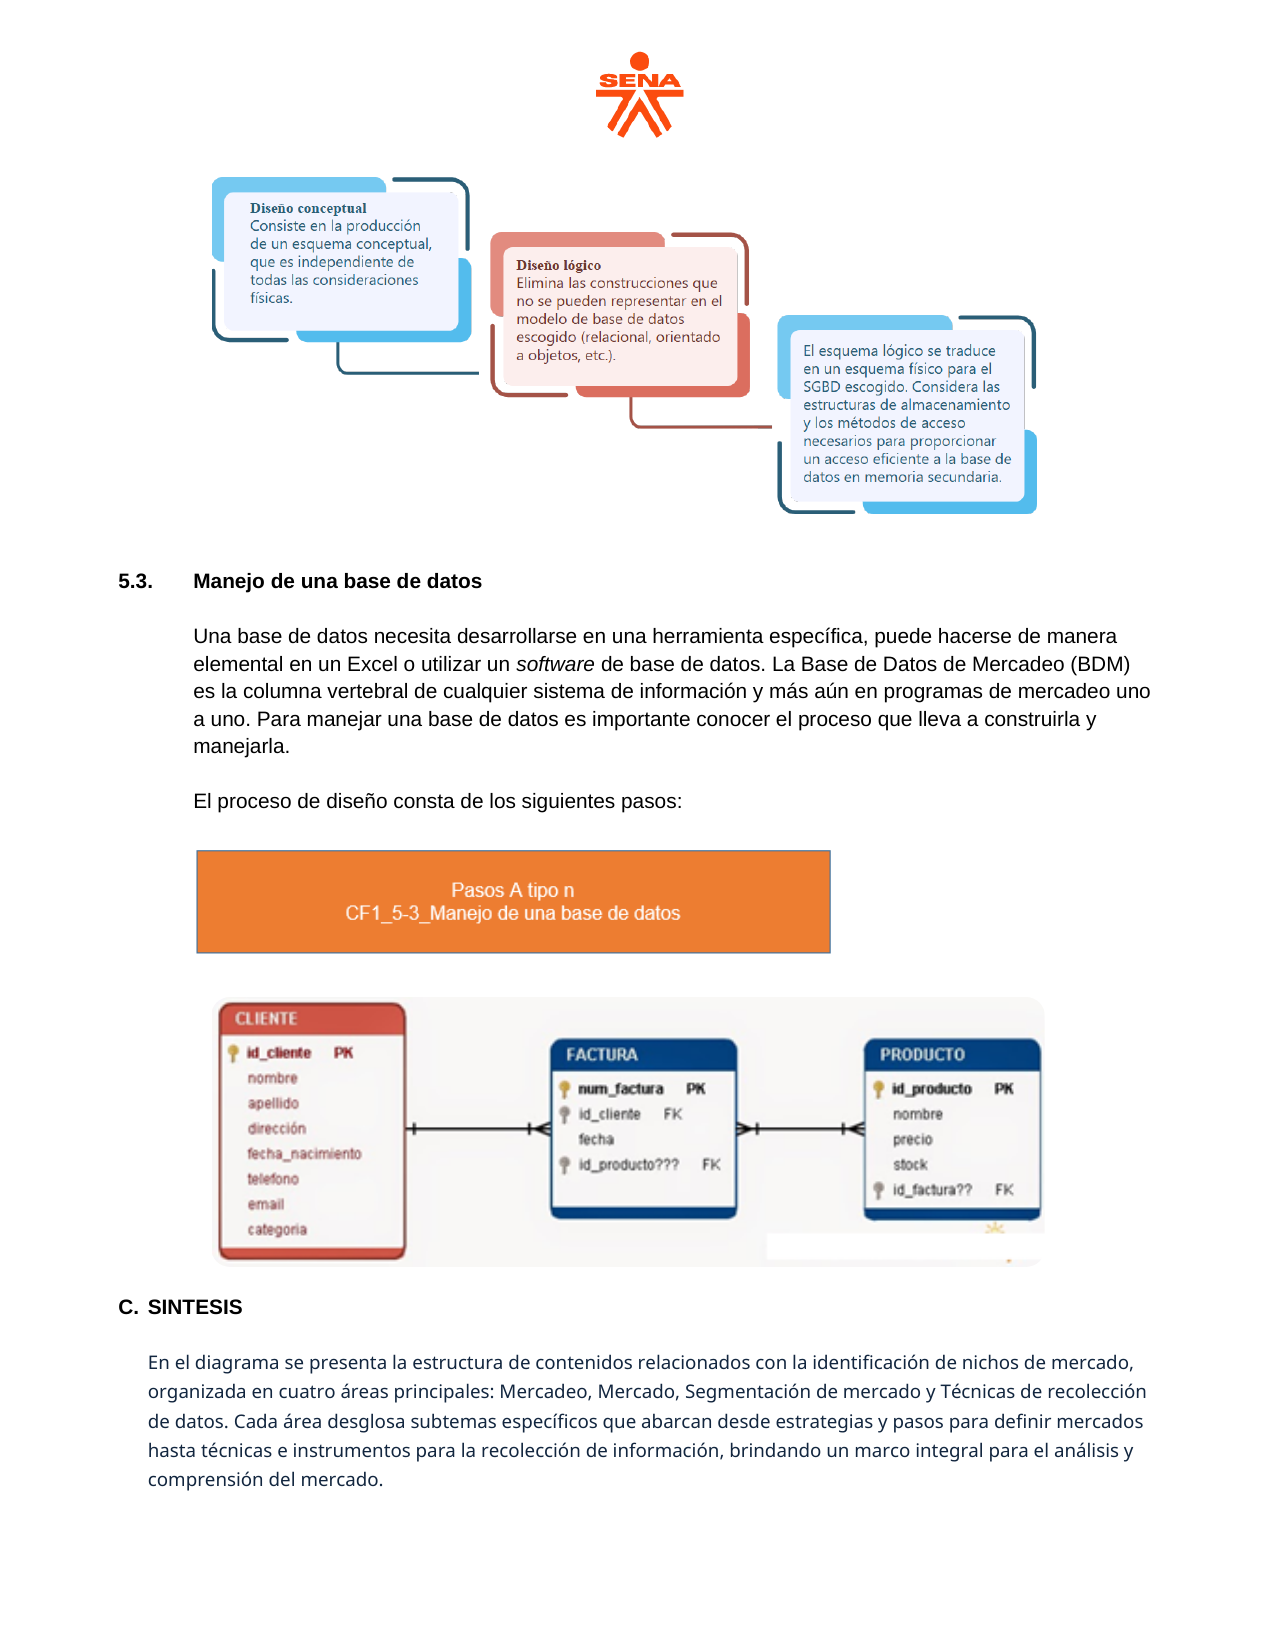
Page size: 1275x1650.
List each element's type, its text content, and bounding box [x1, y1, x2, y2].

picture [585, 48, 690, 142]
text 5.3. Manejo de una base de datos [118, 568, 1157, 592]
text El proceso de diseño consta de los siguientes pasos: [193, 789, 1157, 813]
text Una base de datos necesita desarrollarse en una herramienta específica, puede hacerse de manera elemental en un Excel o utilizar un software de base de datos. La Base de Datos de Mercadeo (BDM) es la columna vertebral de cualquier sistema de información y más aún en programas de mercadeo uno a uno. Para manejar una base de datos es importante conocer el proceso que lleva a construirla y manejarla. [193, 624, 1157, 758]
list SINTESIS [118, 1294, 1157, 1318]
picture [193, 843, 838, 962]
text En el diagrama se presenta la estructura de contenidos relacionados con la identificación de nichos de mercado, organizada en cuatro áreas principales: Mercadeo, Mercado, Segmentación de mercado y Técnicas de recolección de datos. Cada área desglosa subtemas específicos que abarcan desde estrategias y pasos para definir mercados hasta técnicas e instrumentos para la recolección de información, brindando un marco integral para el análisis y comprensión del mercado. [148, 1349, 1157, 1492]
